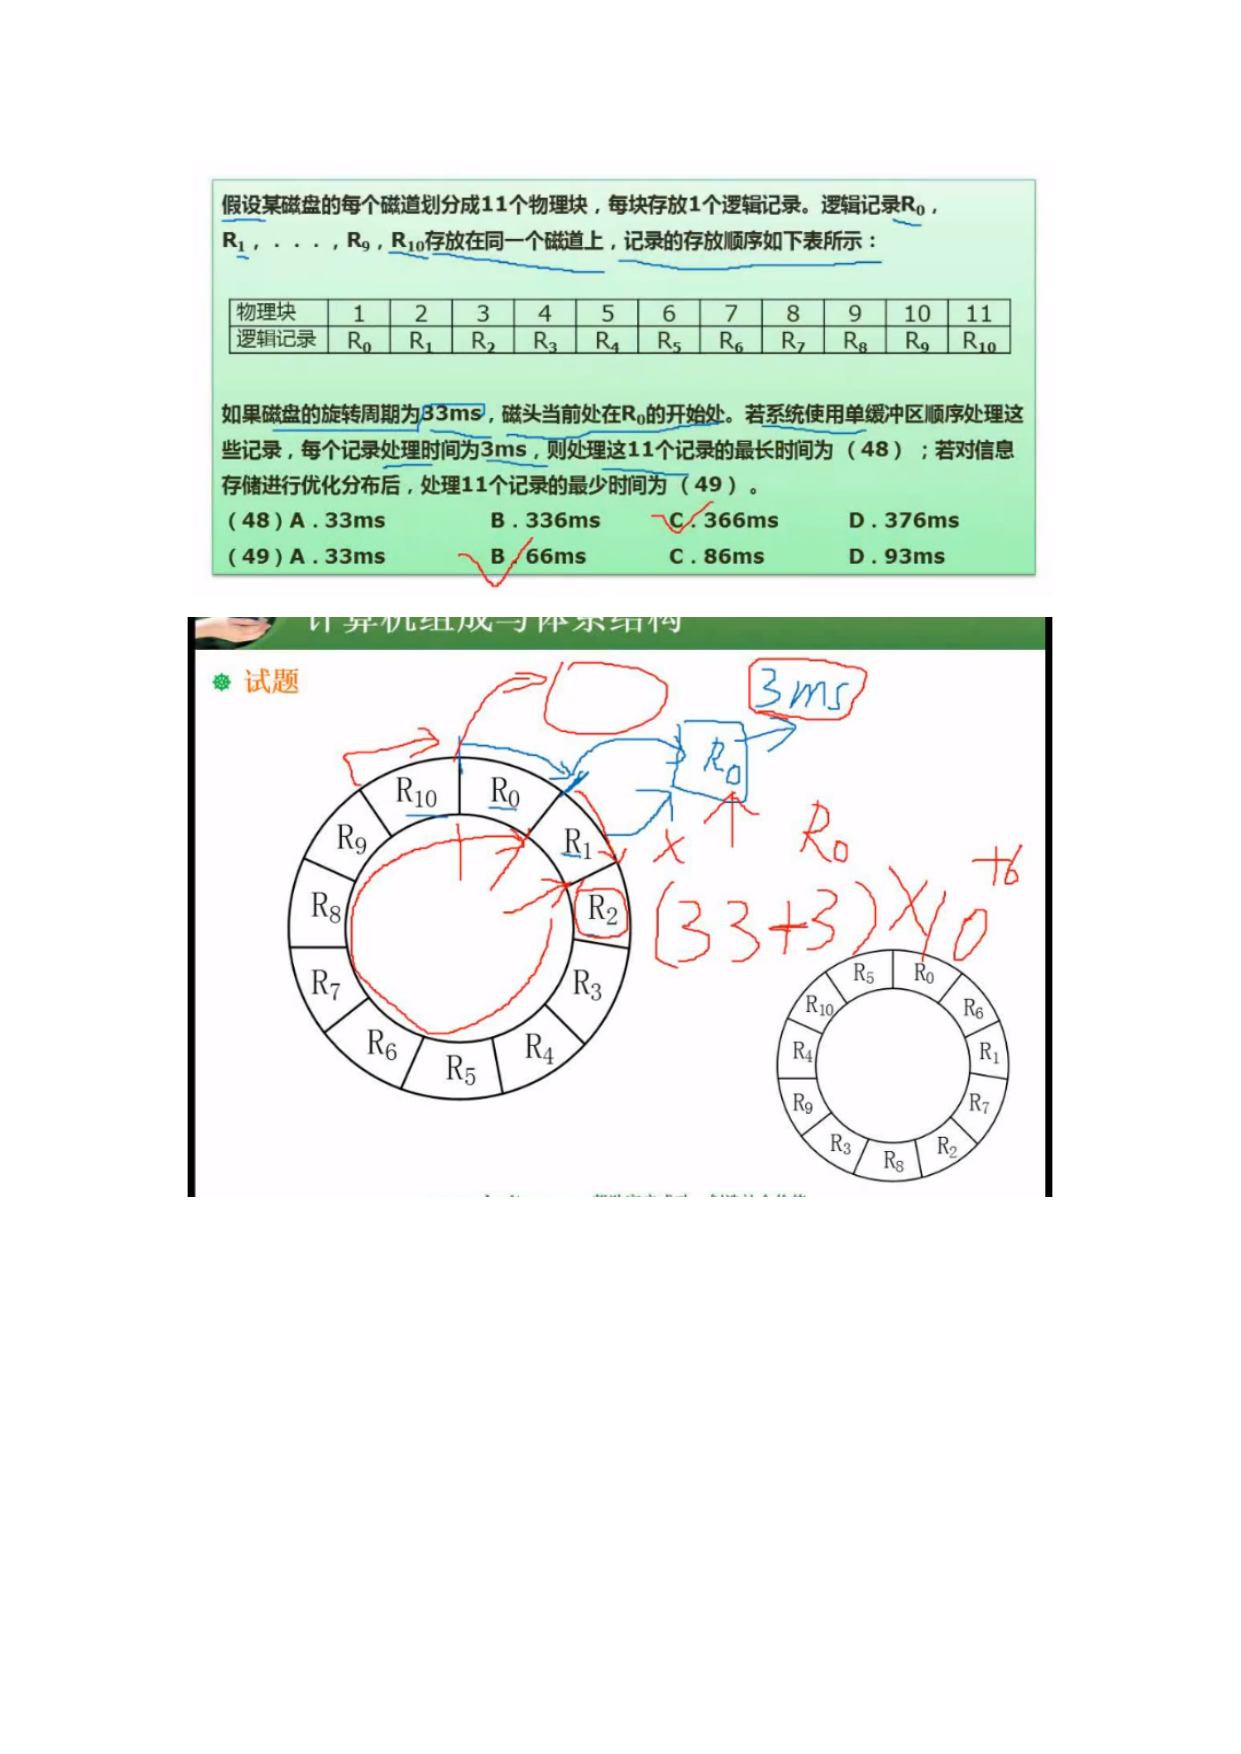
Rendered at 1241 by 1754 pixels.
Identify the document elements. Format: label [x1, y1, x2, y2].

picture [187, 162, 1053, 597]
picture [187, 617, 1053, 1197]
